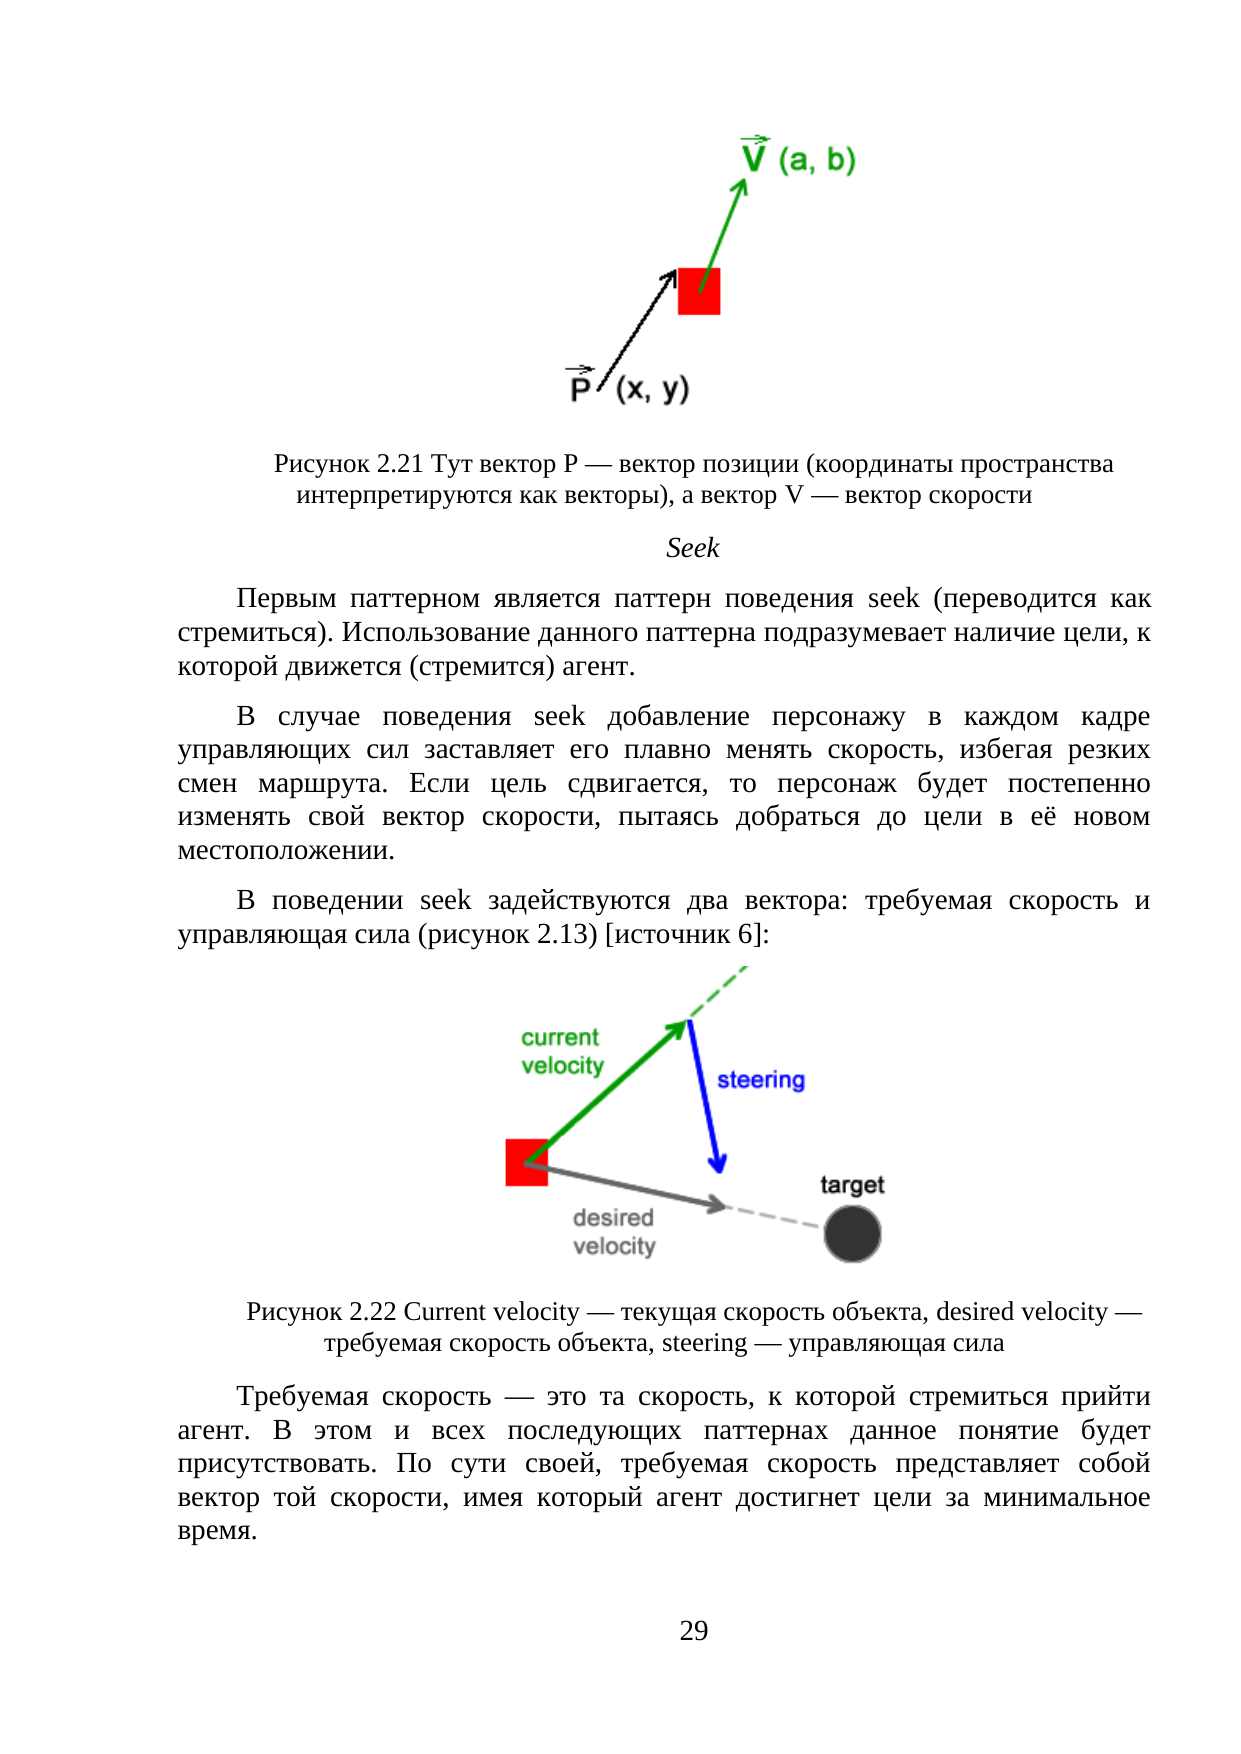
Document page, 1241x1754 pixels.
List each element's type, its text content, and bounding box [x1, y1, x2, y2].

text Первым паттерном является паттерн поведения seek (переводится как стремиться). Использование данного паттерна подразумевает наличие цели, к которой движется (стремится) агент. [177, 581, 1152, 681]
text В случае поведения seek добавление персонажу в каждом кадре управляющих сил заставляет его плавно менять скорость, избегая резких смен маршрута. Если цель сдвигается, то персонаж будет постепенно изменять свой вектор скорости, пытаясь добраться до цели в её новом местоположении. [177, 698, 1152, 866]
text Seek [177, 530, 1152, 564]
text Требуемая скорость ― это та скорость, к которой стремиться прийти агент. В этом и всех последующих паттернах данное понятие будет присутствовать. По сути своей, требуемая скорость представляет собой вектор той скорости, имея который агент достигнет цели за минимальное время. [177, 1378, 1152, 1546]
picture [459, 118, 929, 431]
picture [459, 966, 929, 1279]
text В поведении seek задействуются два вектора: требуемая скорость и управляющая сила (рисунок 2.13) [источник 6]: [177, 882, 1152, 949]
